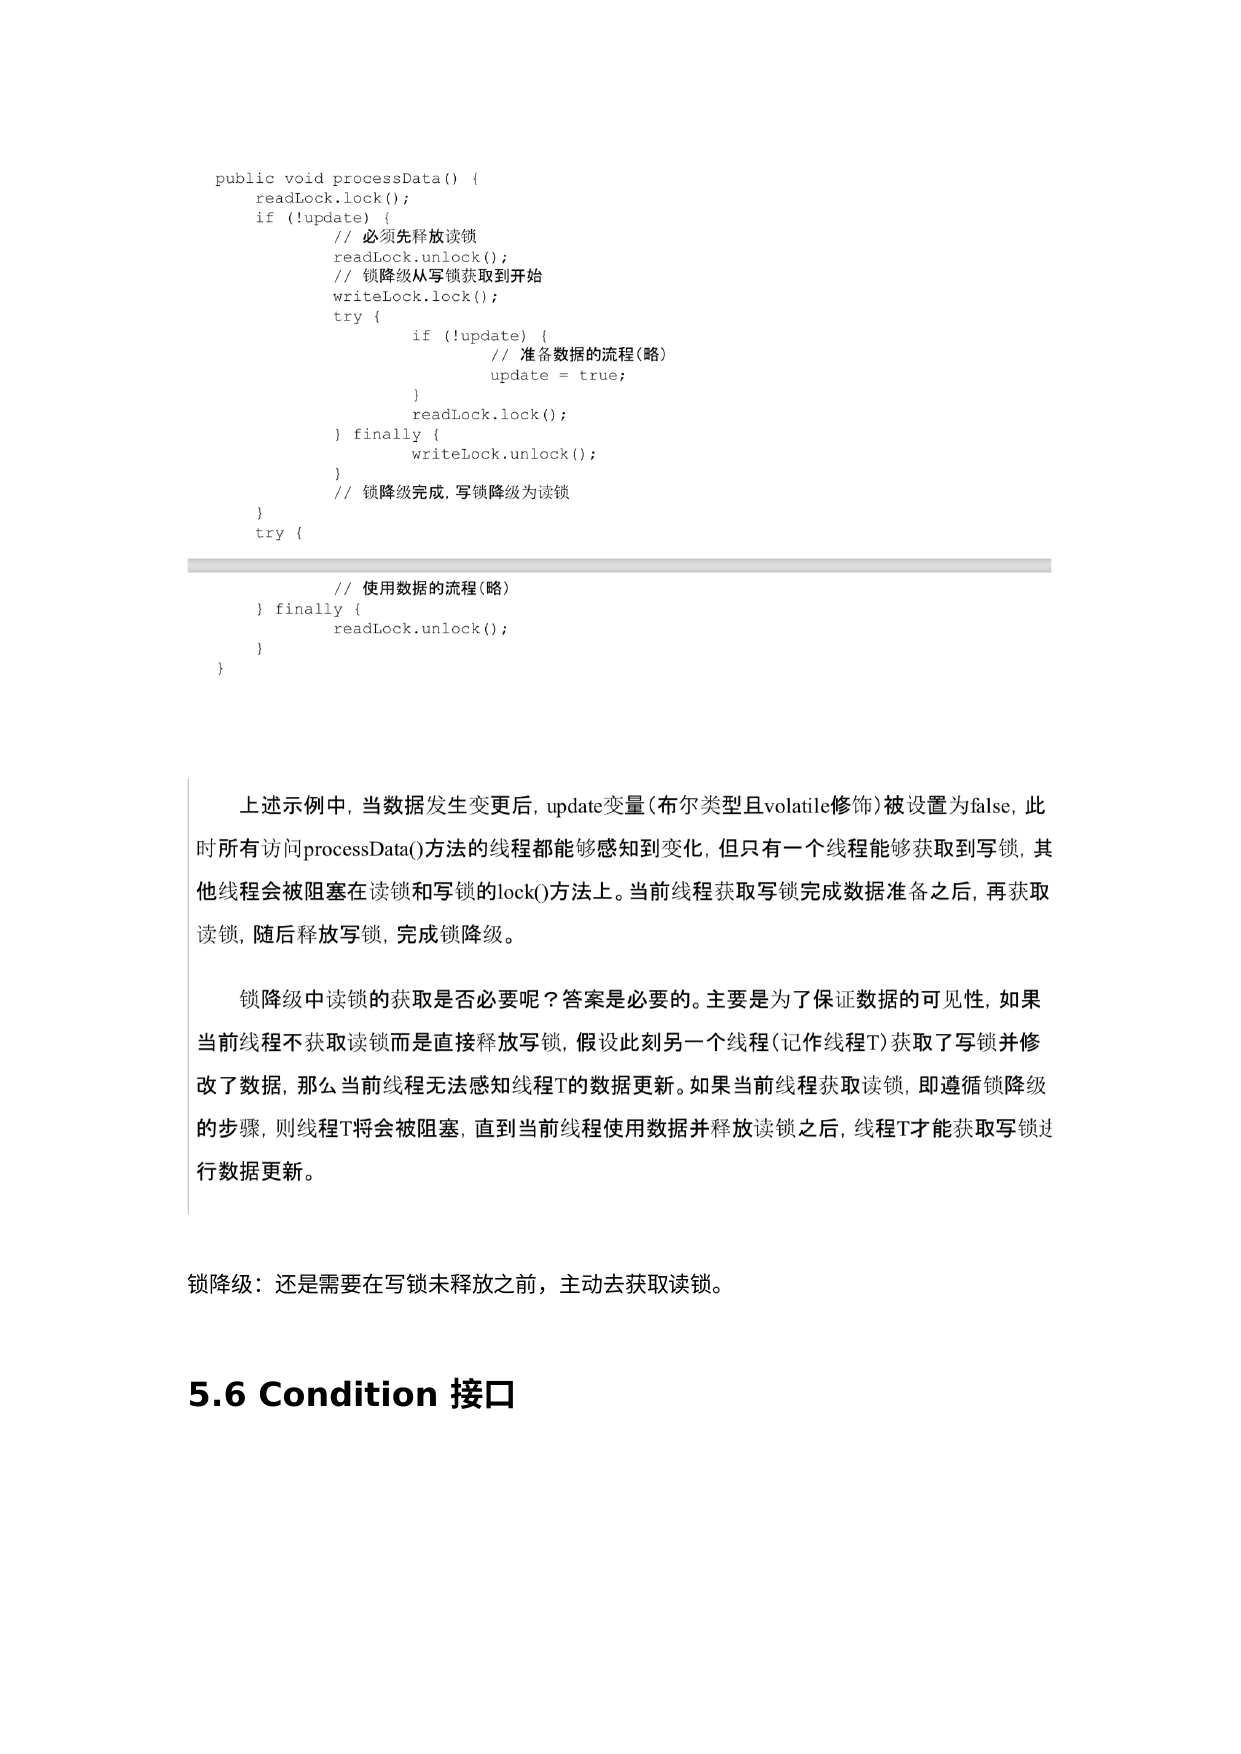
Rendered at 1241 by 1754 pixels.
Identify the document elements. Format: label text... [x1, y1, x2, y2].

picture [187, 779, 1052, 1214]
picture [187, 162, 1052, 685]
subtitle 5.6 Condition 接口 [187, 1359, 1053, 1424]
text 锁降级：还是需要在写锁未释放之前，主动去获取读锁。 [187, 1267, 1053, 1299]
